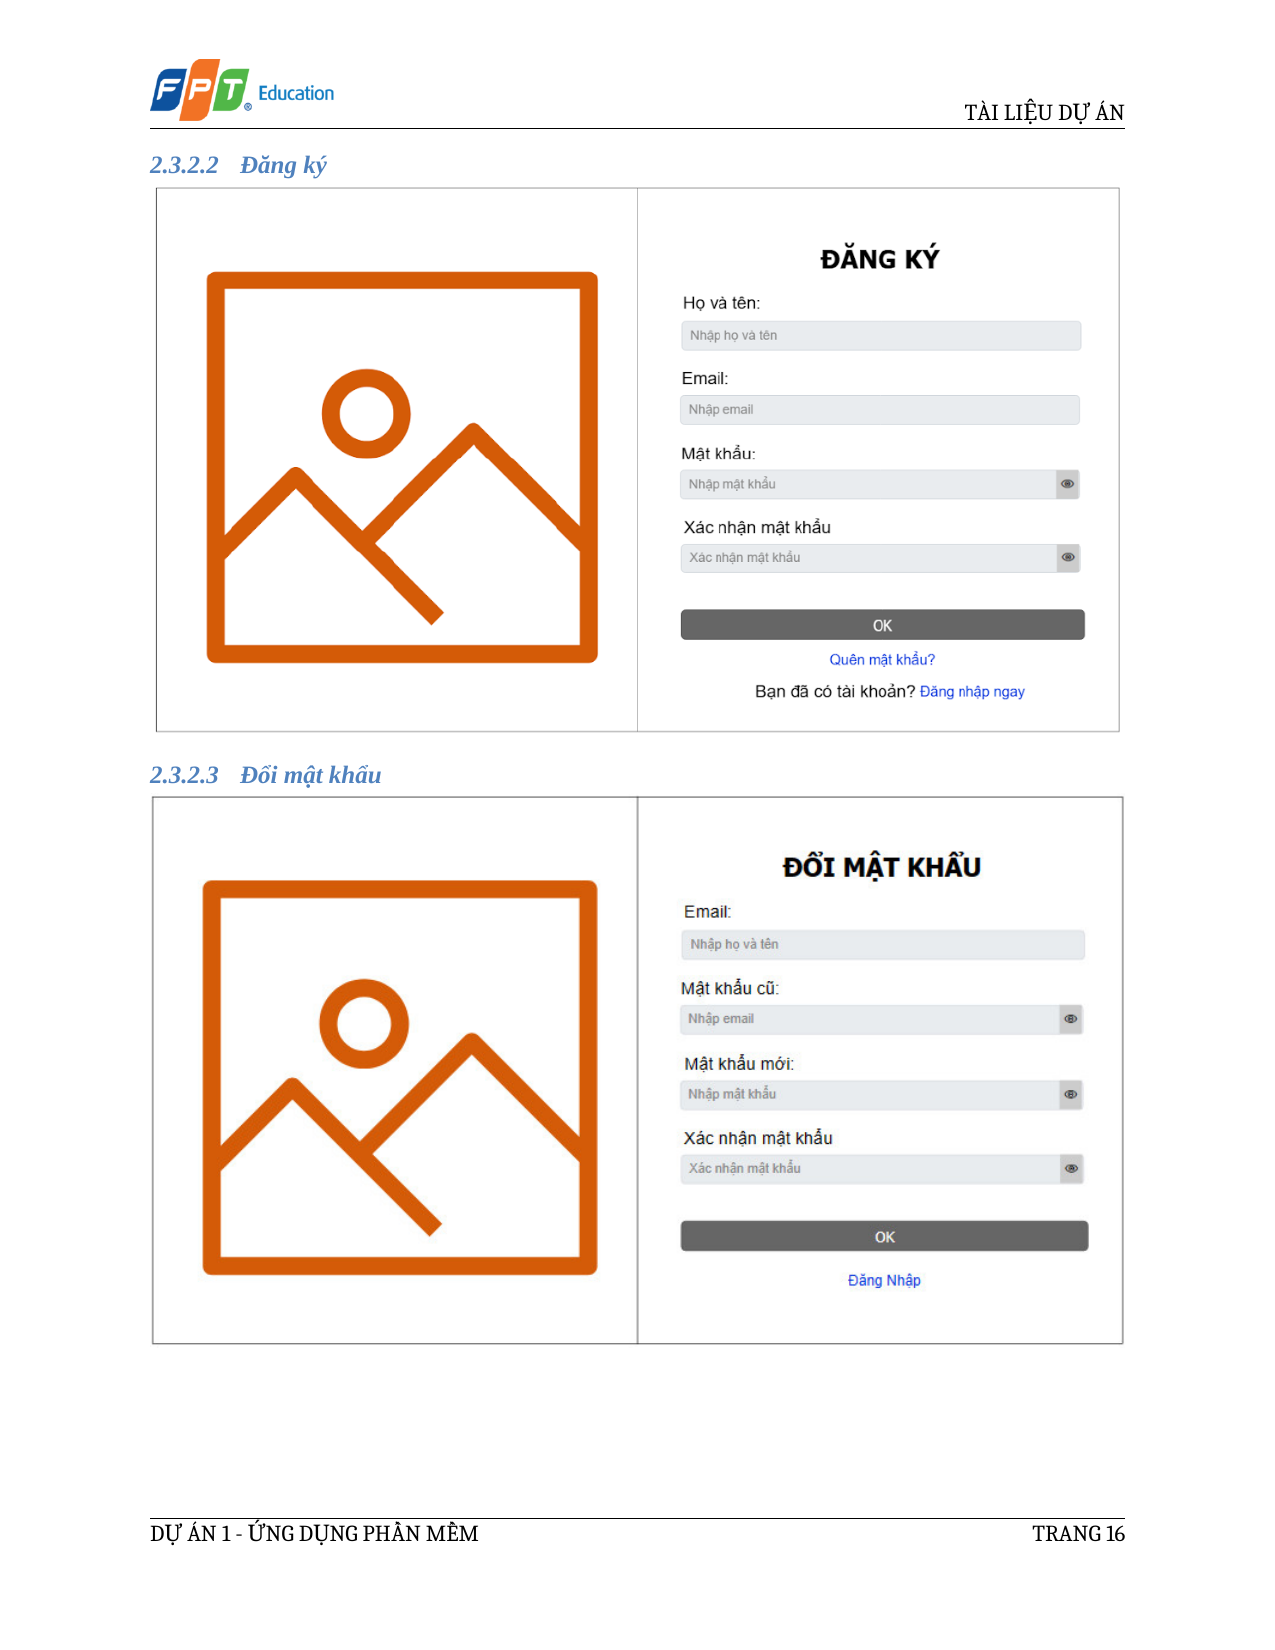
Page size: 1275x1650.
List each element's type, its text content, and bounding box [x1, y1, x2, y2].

subtitle Đổi mật khẩu [150, 761, 1125, 789]
picture [150, 793, 1125, 1348]
picture [150, 183, 1125, 736]
subtitle Đăng ký [150, 150, 1125, 179]
picture [150, 59, 336, 121]
